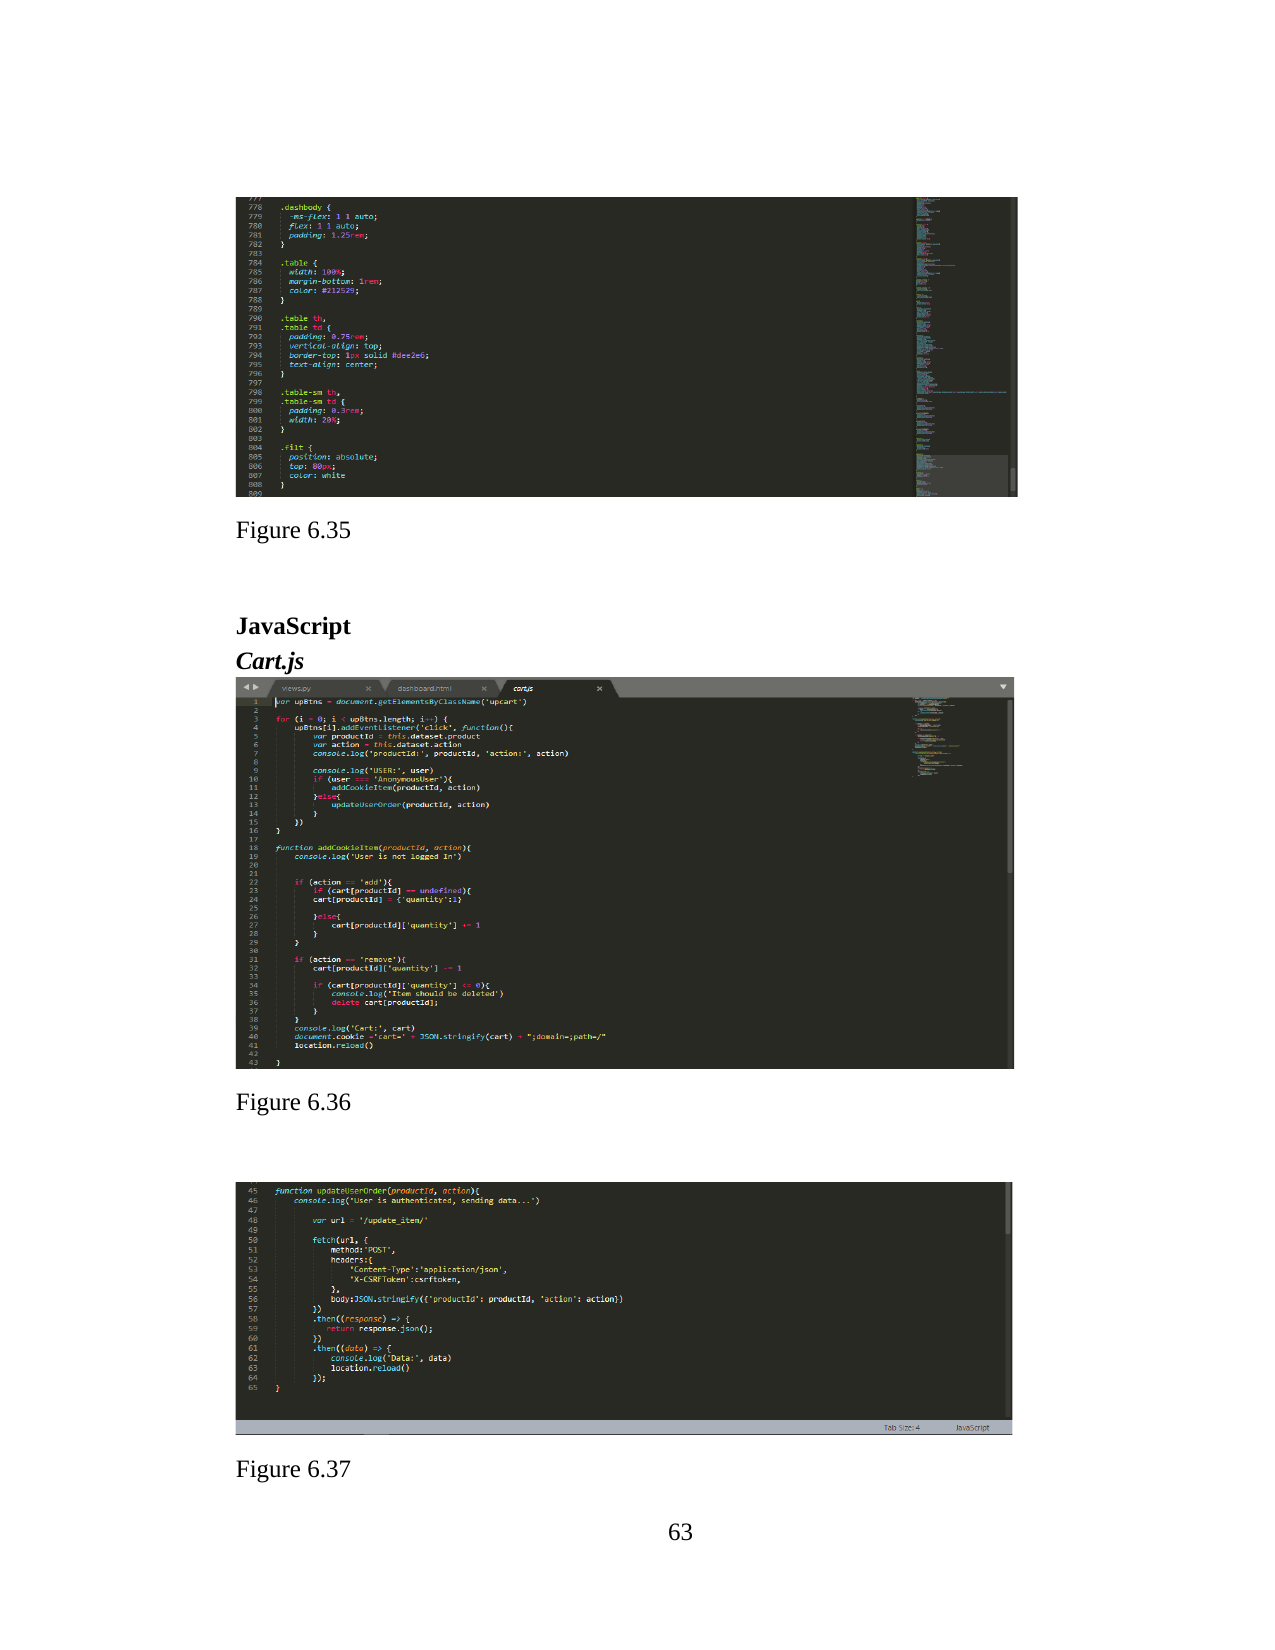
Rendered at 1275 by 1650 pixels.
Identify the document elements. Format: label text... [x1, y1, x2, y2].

picture [235, 677, 1015, 1069]
picture [235, 1182, 1013, 1435]
text Figure 6.37 [236, 1454, 1125, 1482]
picture [235, 197, 1018, 497]
text Figure 6.36 [236, 1087, 1125, 1116]
text Figure 6.35 [236, 516, 1125, 544]
subtitle JavaScript [236, 611, 1125, 640]
subtitle Cart.js [236, 646, 1125, 675]
